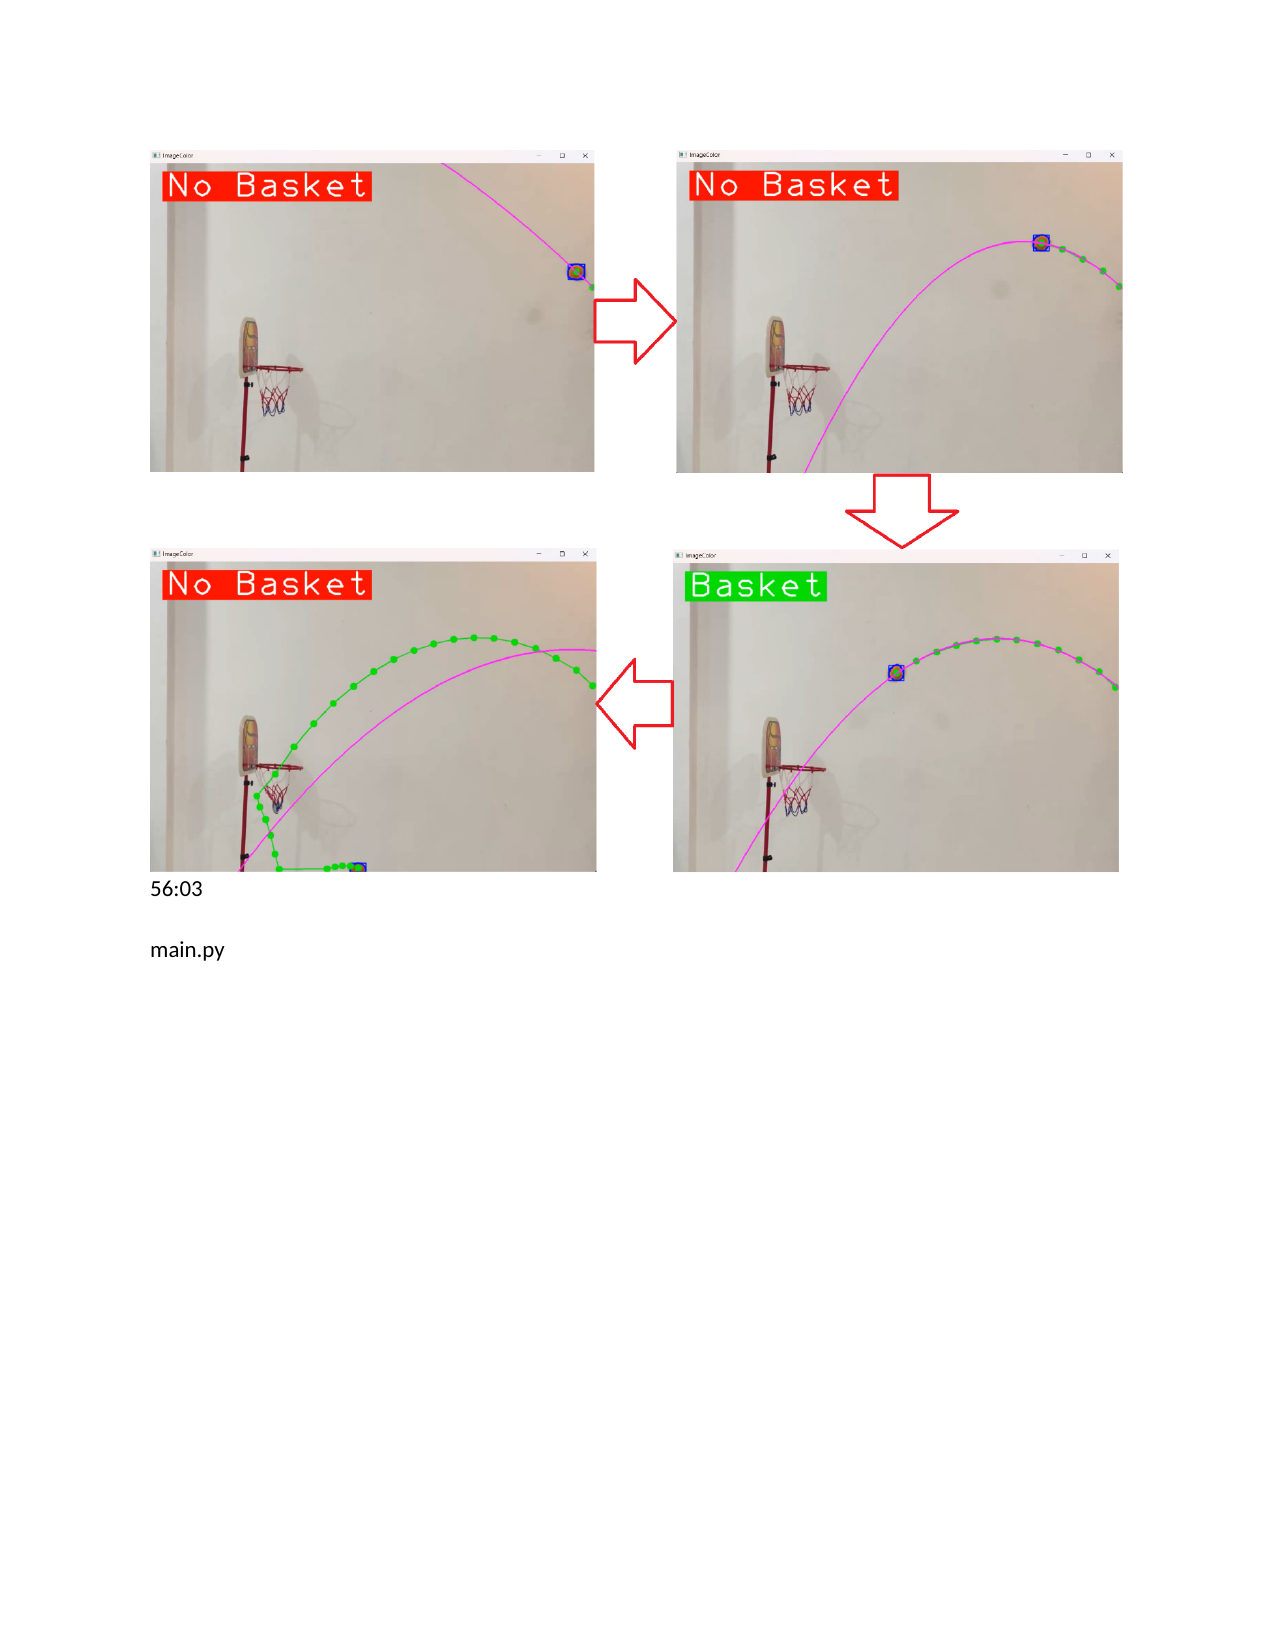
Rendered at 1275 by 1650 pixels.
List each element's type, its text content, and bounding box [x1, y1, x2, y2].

text 56:03 [150, 874, 1125, 902]
picture [150, 150, 1123, 873]
text main.py [150, 935, 1125, 963]
